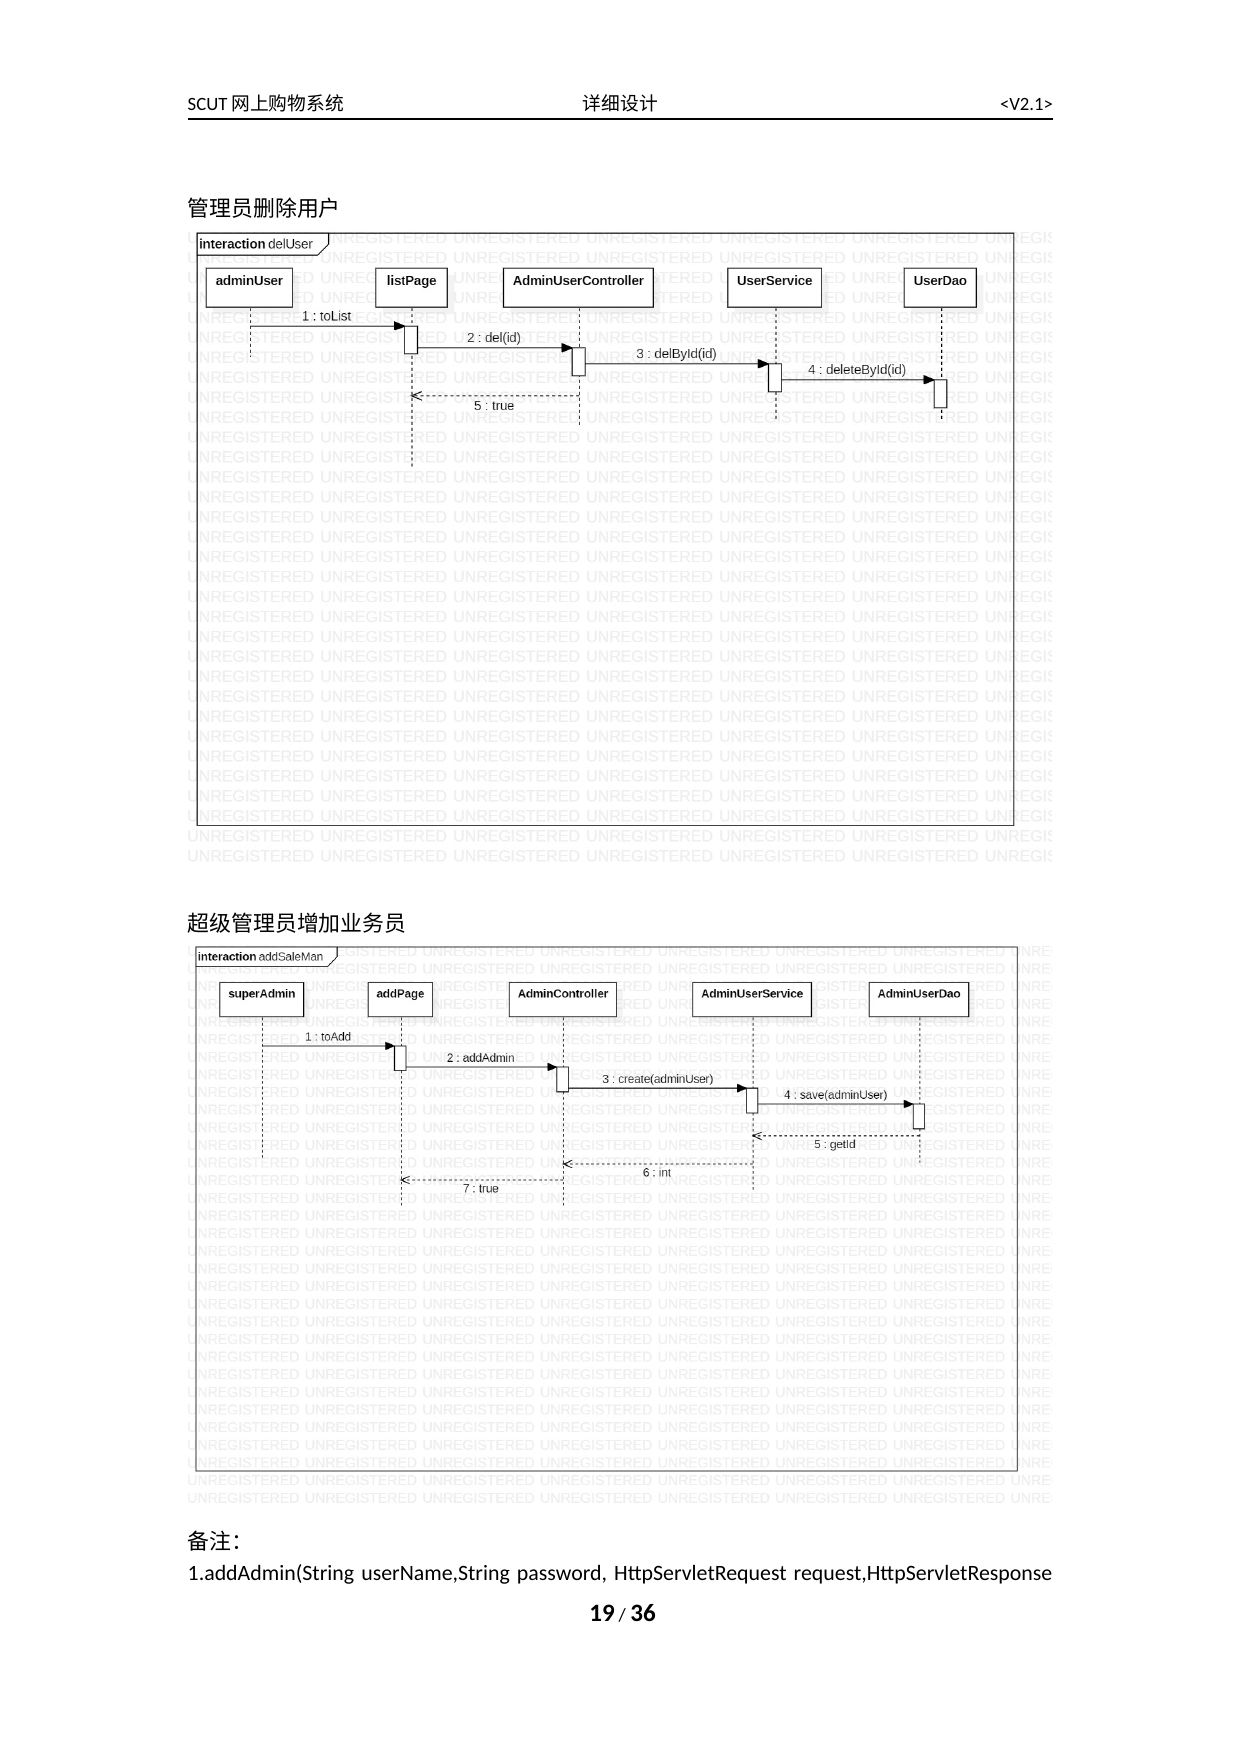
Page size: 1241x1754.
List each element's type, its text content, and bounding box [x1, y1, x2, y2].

list 超级管理员增加业务员 [187, 906, 1053, 938]
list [187, 158, 1053, 223]
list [187, 1523, 1053, 1588]
picture [187, 223, 1053, 865]
picture [187, 938, 1052, 1506]
